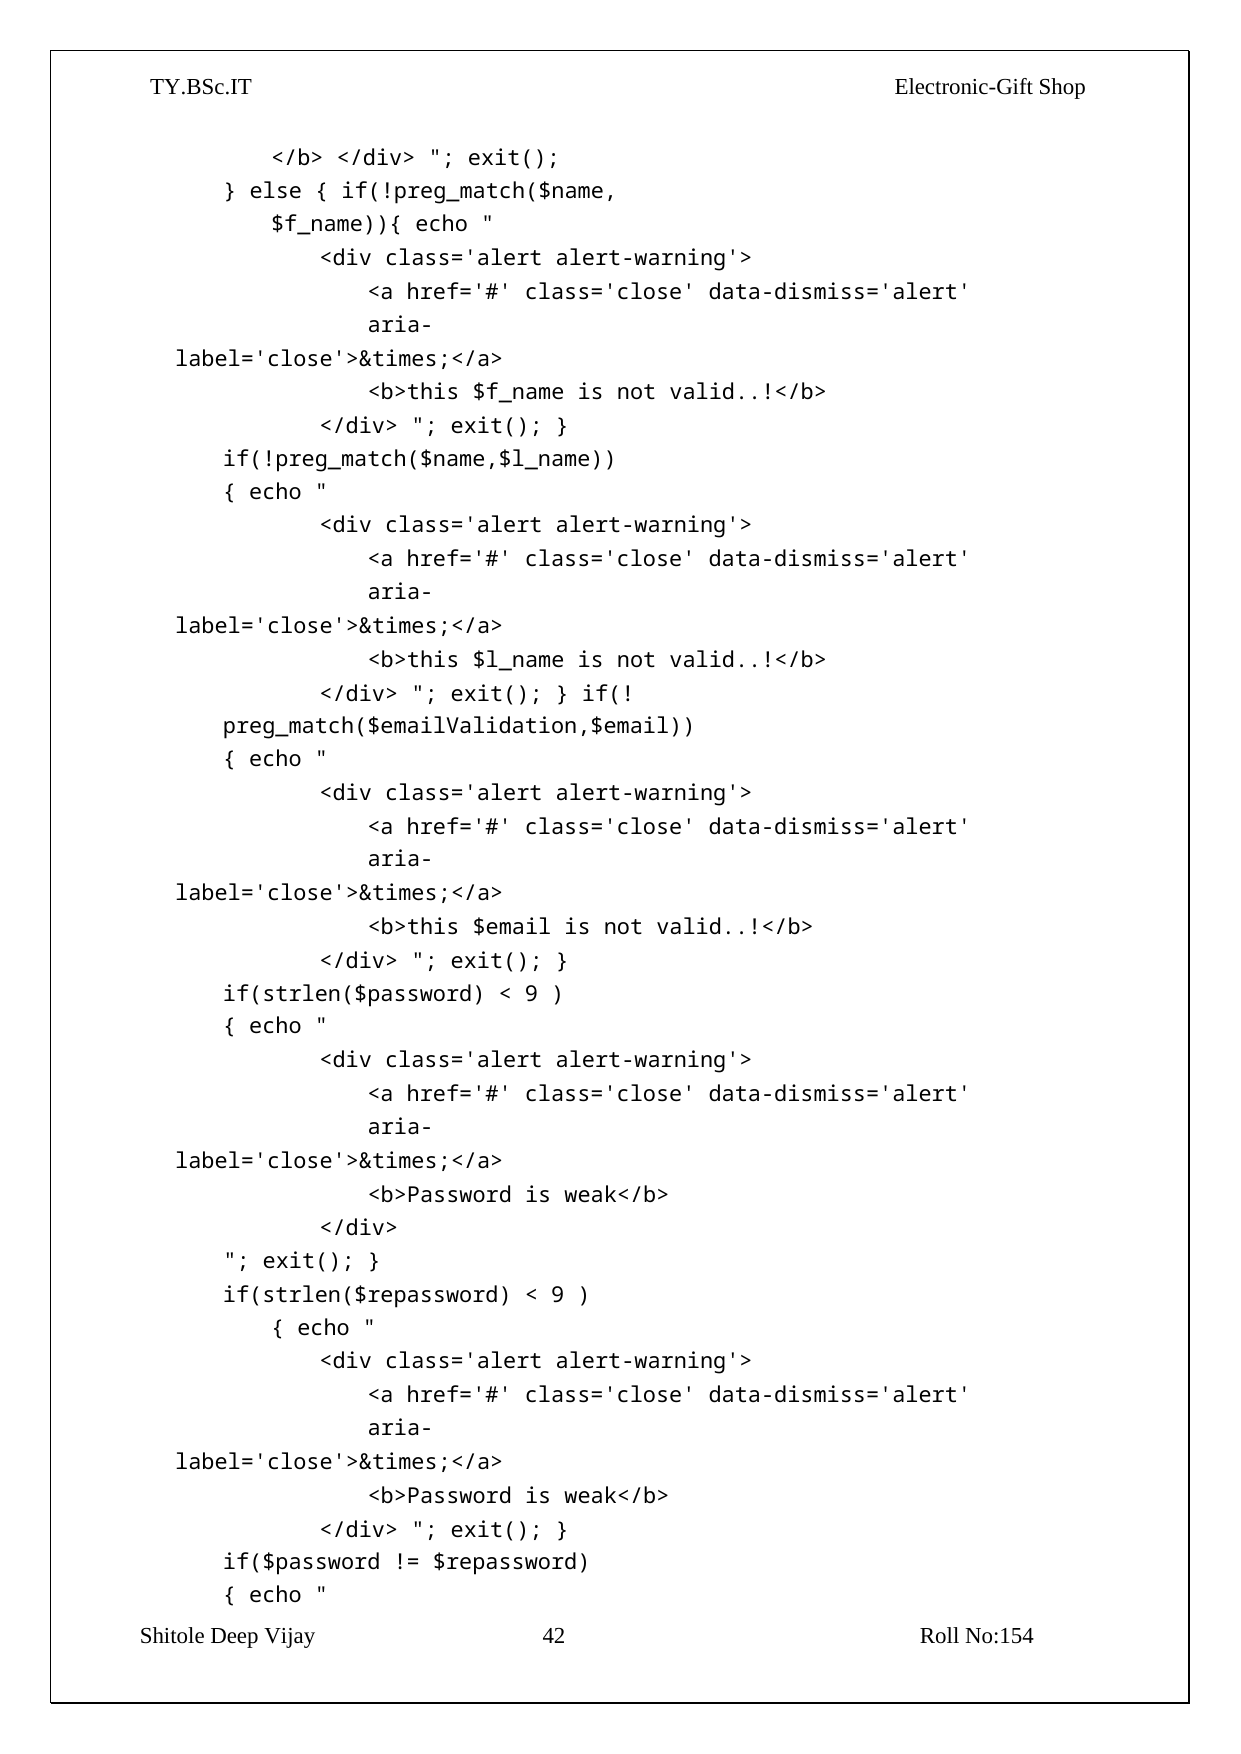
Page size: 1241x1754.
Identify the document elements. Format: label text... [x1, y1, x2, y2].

text <b>this $f_name is not valid..!</b> [367, 376, 1024, 406]
text </div> "; exit(); } [223, 1212, 421, 1275]
text </div> "; exit(); } if($password != $repassword){ echo " [223, 1514, 601, 1609]
text </div> "; exit(); } if(!preg_match($name,$l_name)){ echo " [223, 410, 625, 505]
text <div class='alert alert-warning'> [319, 1044, 1024, 1074]
text label='close'>&times;</a> [175, 1145, 1024, 1174]
text <a href='#' class='close' data-dismiss='alert' aria- [367, 1078, 1024, 1141]
text label='close'>&times;</a> [175, 1446, 1024, 1476]
text <div class='alert alert-warning'> [319, 777, 1024, 807]
text </div> "; exit(); } if(strlen($password) < 9 ){ echo " [223, 945, 577, 1040]
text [175, 142, 889, 171]
text } else { if(!preg_match($name,$f_name)){ echo " [223, 176, 730, 238]
text label='close'>&times;</a> [175, 610, 1024, 640]
text <a href='#' class='close' data-dismiss='alert' aria- [367, 543, 1024, 606]
text <div class='alert alert-warning'> [319, 509, 1024, 539]
text <b>Password is weak</b> [367, 1178, 1024, 1208]
text </div> "; exit(); } if(!preg_match($emailValidation,$email)){ echo " [223, 678, 737, 773]
text <a href='#' class='close' data-dismiss='alert' aria- [367, 276, 1024, 338]
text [367, 1379, 1024, 1442]
text label='close'>&times;</a> [175, 342, 1024, 372]
text if(strlen($repassword) < 9 ){ echo " [223, 1279, 661, 1341]
text <b>this $email is not valid..!</b> [367, 911, 1024, 941]
text <div class='alert alert-warning'> [319, 242, 1024, 272]
text <div class='alert alert-warning'> [319, 1346, 1024, 1375]
text label='close'>&times;</a> [175, 877, 1024, 907]
text <b>this $l_name is not valid..!</b> [367, 644, 1024, 673]
text <a href='#' class='close' data-dismiss='alert' aria- [367, 811, 1024, 873]
text <b>Password is weak</b> [367, 1480, 1024, 1509]
